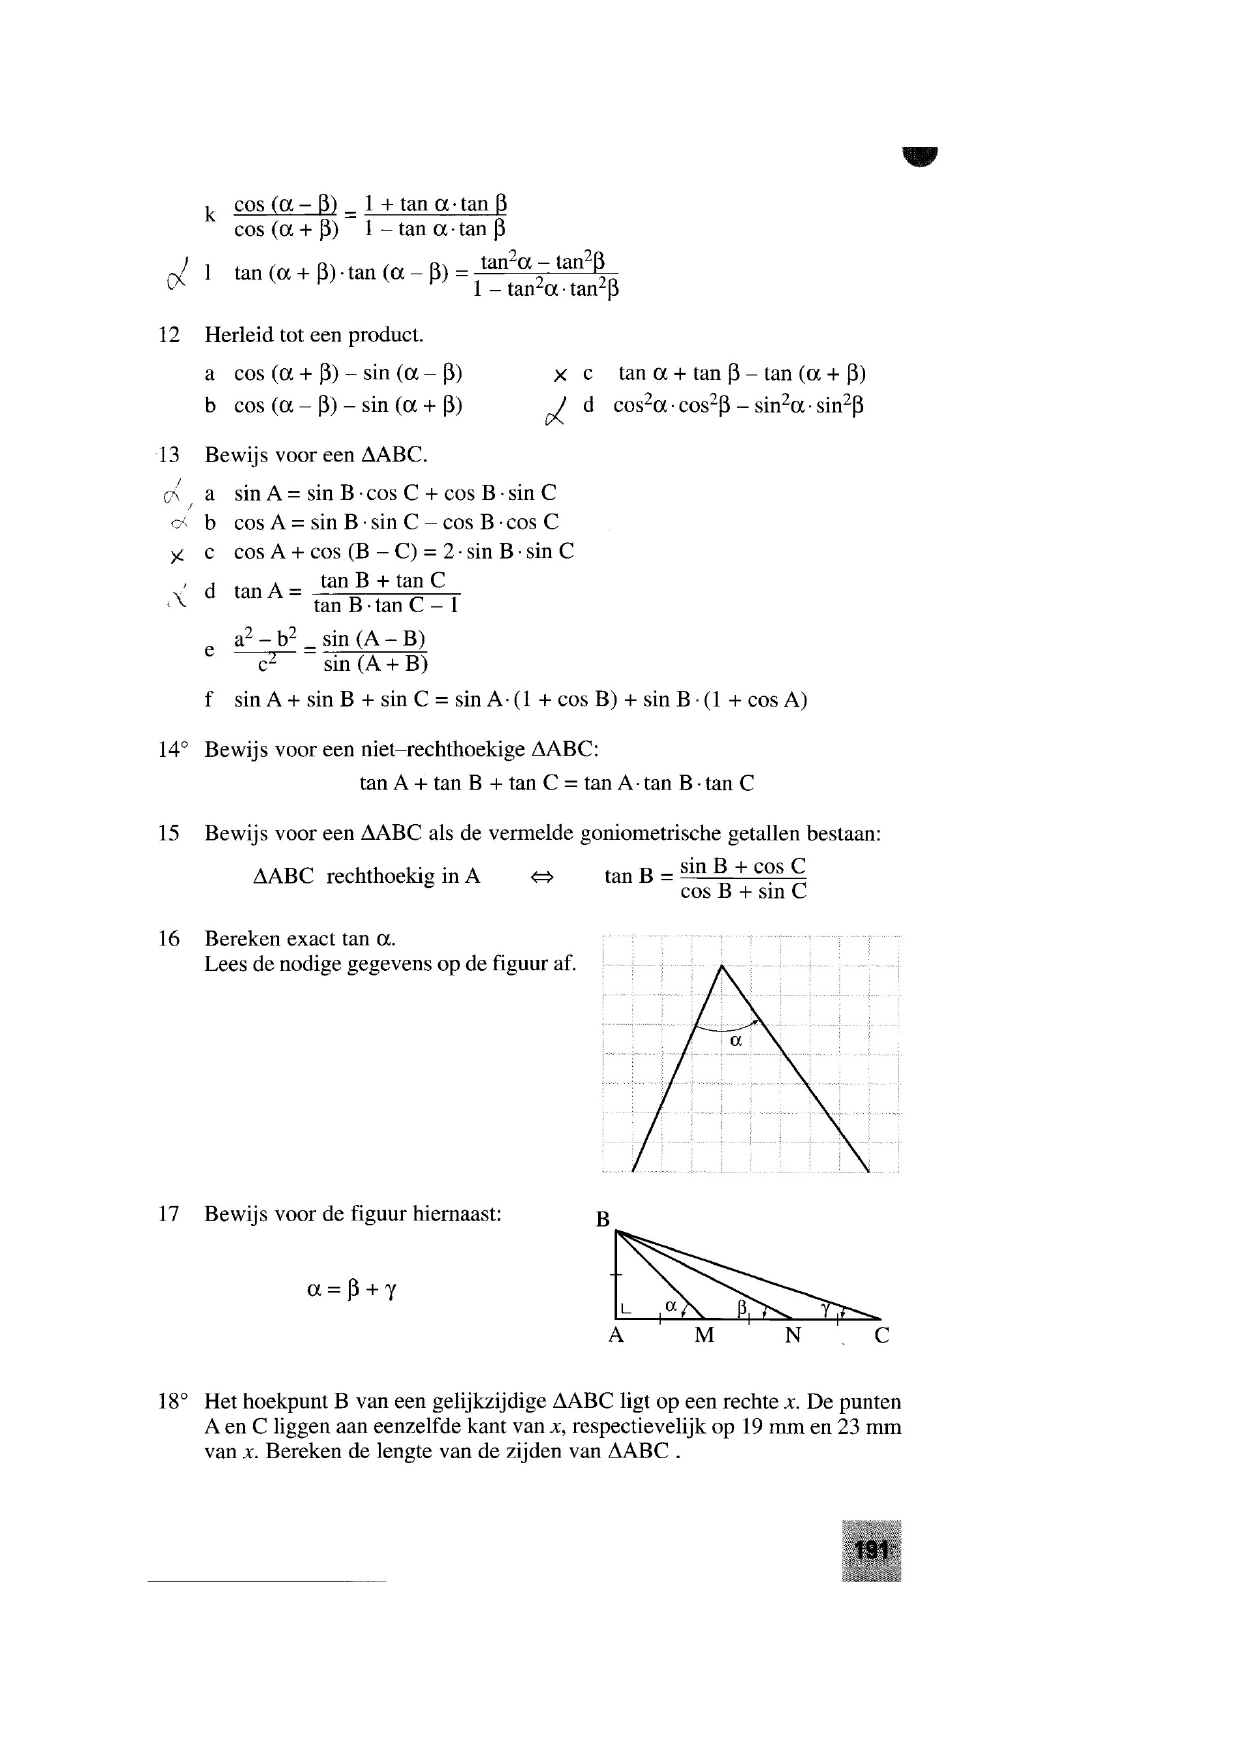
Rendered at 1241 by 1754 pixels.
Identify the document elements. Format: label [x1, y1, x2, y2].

picture [147, 147, 942, 1582]
